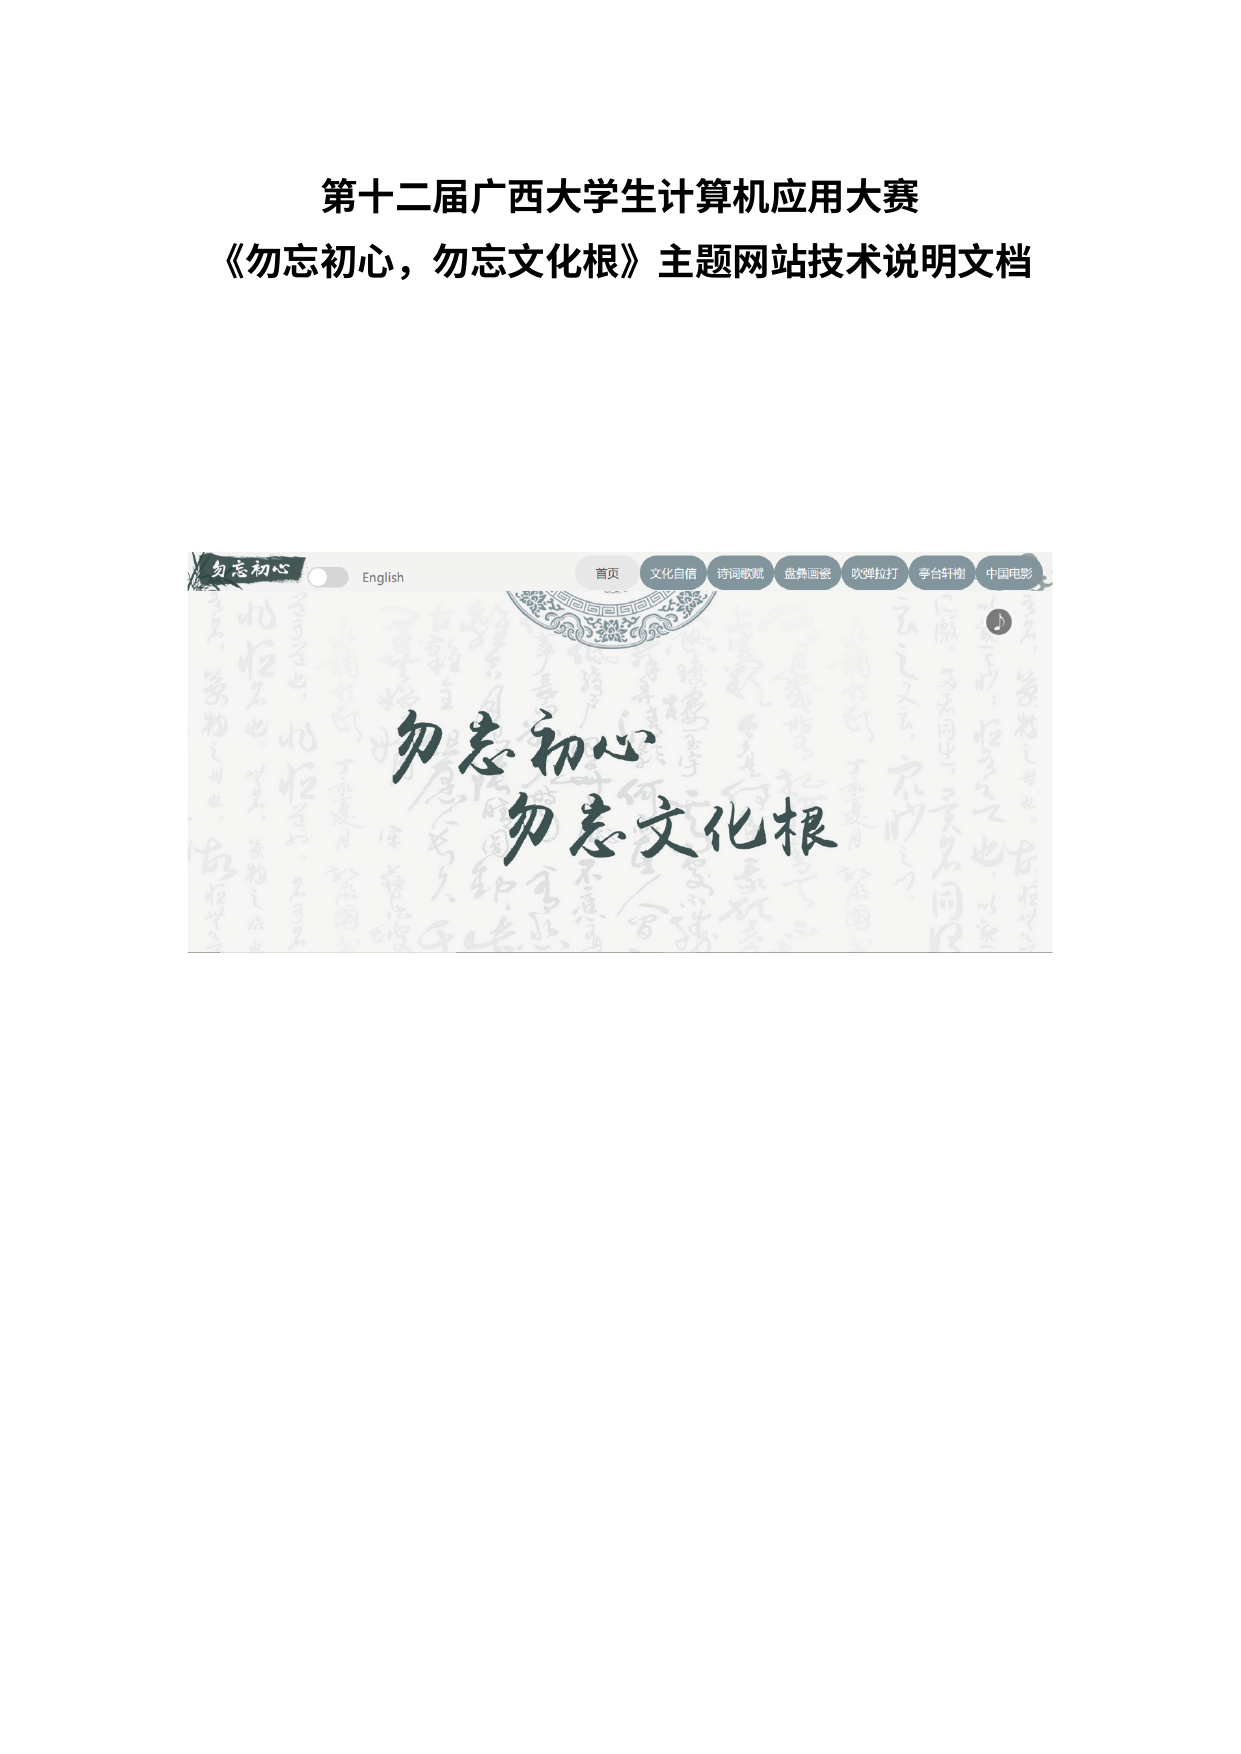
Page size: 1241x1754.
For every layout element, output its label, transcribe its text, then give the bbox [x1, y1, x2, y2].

picture [187, 552, 1053, 953]
text 第十二届广西大学生计算机应用大赛 [187, 162, 1053, 227]
text 《勿忘初心，勿忘文化根》主题网站技术说明文档 [187, 227, 1053, 292]
